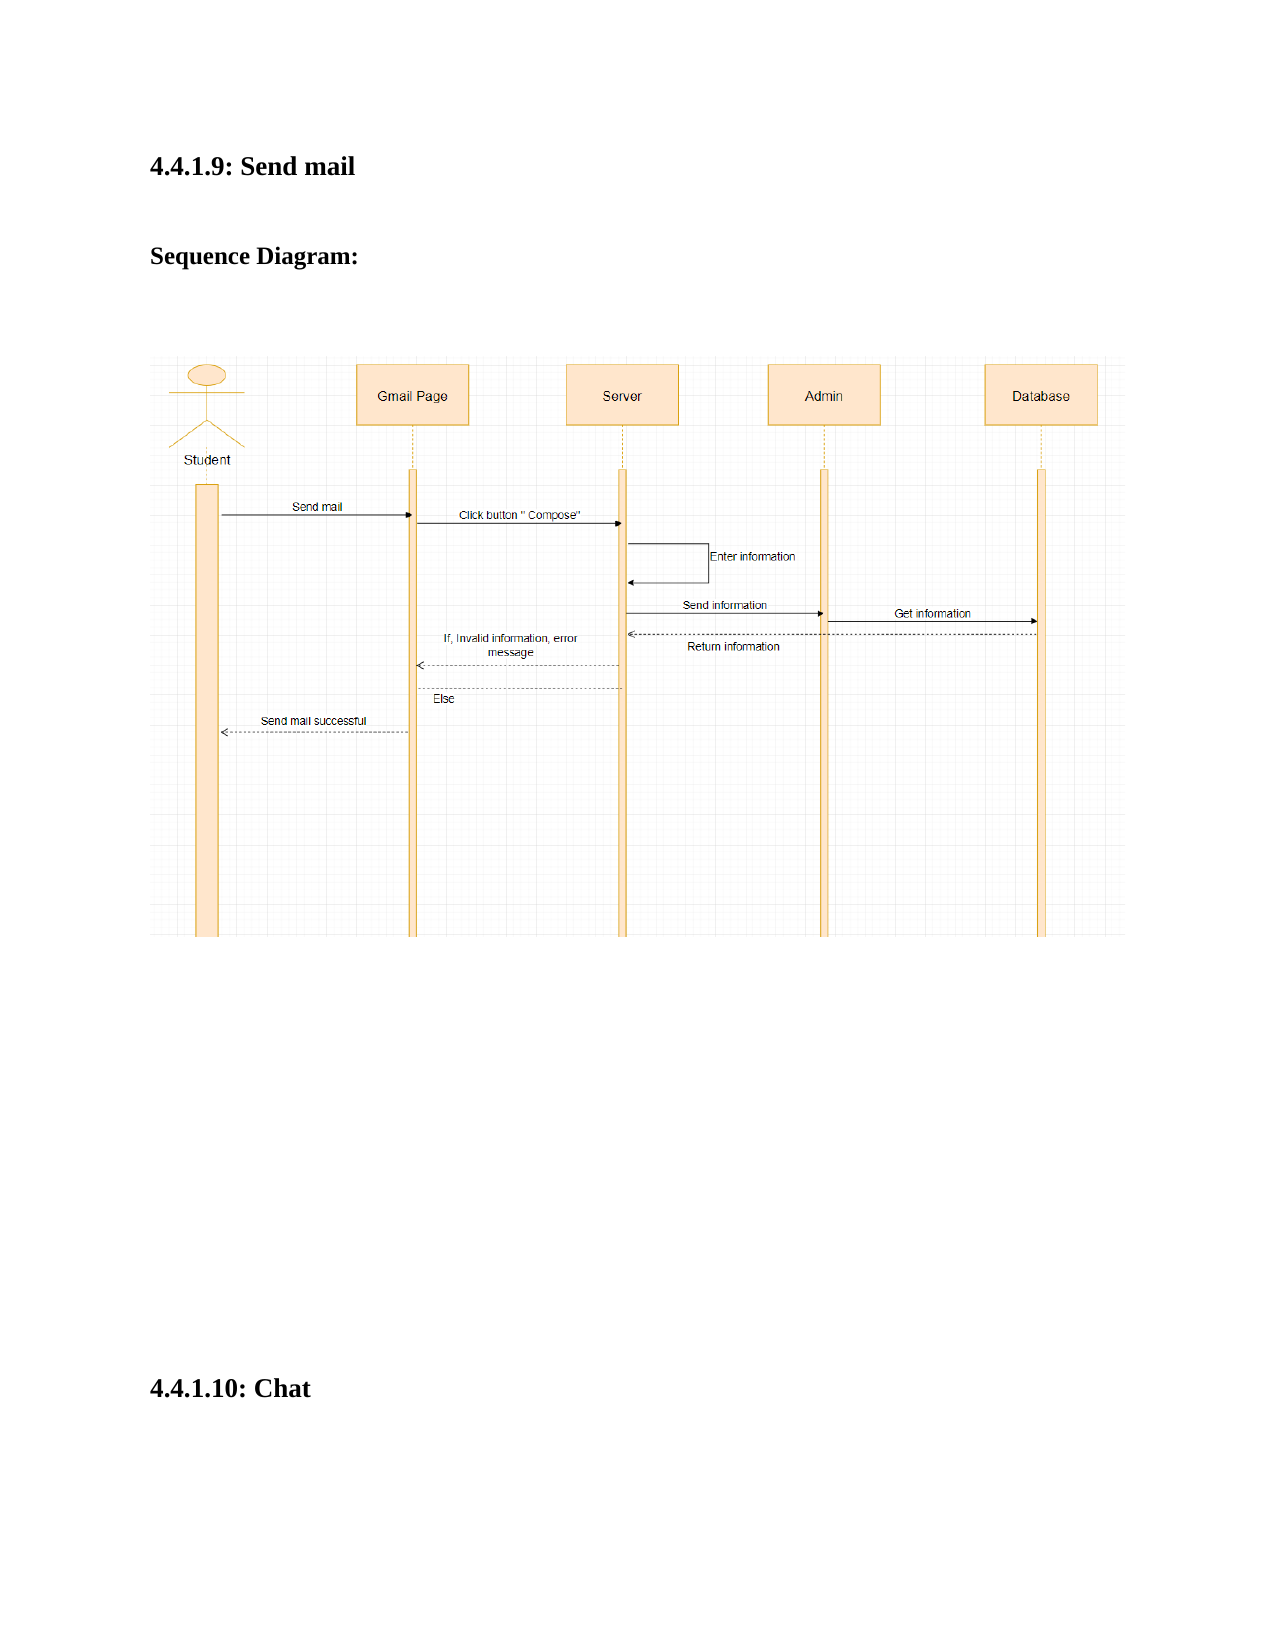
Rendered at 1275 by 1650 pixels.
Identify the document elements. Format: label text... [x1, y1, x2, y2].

subtitle 4.4.1.10: Chat [150, 1372, 1125, 1403]
text Sequence Diagram: [150, 241, 1125, 270]
picture [150, 356, 1125, 937]
subtitle 4.4.1.9: Send mail [150, 150, 1125, 181]
